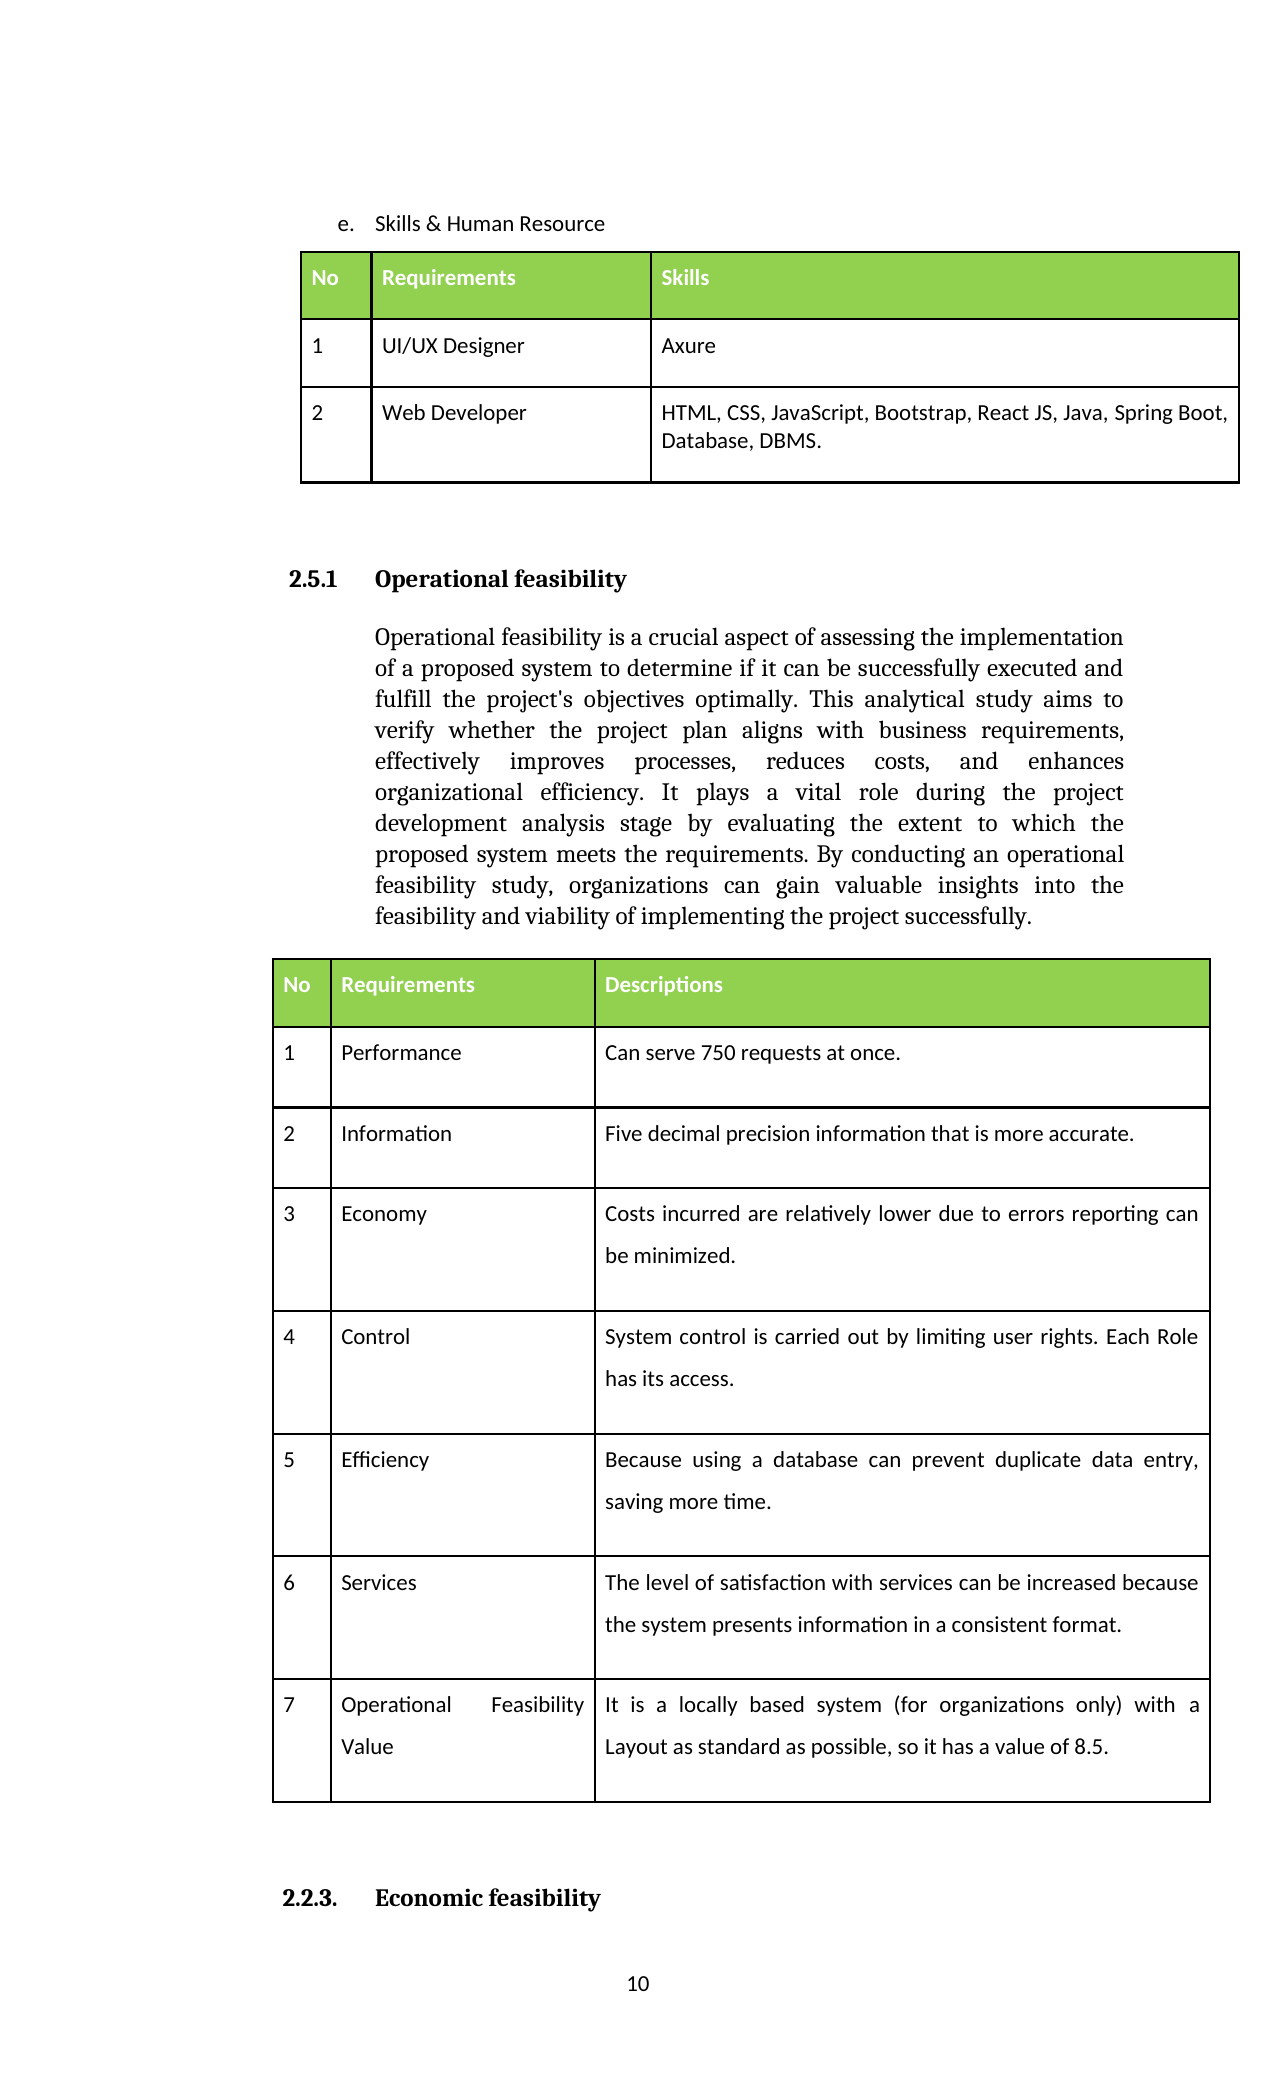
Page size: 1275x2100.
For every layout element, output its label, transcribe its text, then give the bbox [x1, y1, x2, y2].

table_header No [274, 960, 330, 1026]
table_header Requirements [332, 960, 594, 1026]
table_cell UI/UX Designer [373, 320, 650, 386]
table_cell Economy [332, 1189, 594, 1310]
table_header No [302, 253, 370, 318]
list Skills & Human Resource [337, 209, 1125, 237]
table_cell Can serve 750 requests at once. [596, 1028, 1209, 1106]
table_cell Efficiency [332, 1435, 594, 1555]
table_cell Costs incurred are relatively lower due to errors reporting can be minimized. [596, 1189, 1209, 1310]
table_cell Because using a database can prevent duplicate data entry, saving more time. [596, 1435, 1209, 1555]
table_cell 1 [274, 1028, 330, 1106]
table_cell 2 [274, 1109, 330, 1187]
table_header Descriptions [596, 960, 1209, 1026]
table_cell 6 [274, 1557, 330, 1678]
table_cell Axure [652, 320, 1238, 386]
table_cell HTML, CSS, JavaScript, Bootstrap, React JS, Java, Spring Boot, Database, DBMS. [652, 388, 1238, 481]
table_cell Web Developer [373, 388, 650, 481]
table_cell 4 [274, 1312, 330, 1432]
table_cell Services [332, 1557, 594, 1678]
table_cell System control is carried out by limiting user rights. Each Role has its access. [596, 1312, 1209, 1432]
table_header Skills [652, 253, 1238, 318]
list Economic feasibility [337, 1884, 1125, 1912]
table_cell It is a locally based system (for organizations only) with a Layout as standard as possible, so it has a value of 8.5. [596, 1680, 1209, 1801]
table_cell Operational Feasibility Value [332, 1680, 594, 1801]
list Operational feasibility [337, 564, 1125, 593]
table_cell 3 [274, 1189, 330, 1310]
table_cell 1 [302, 320, 370, 386]
table_cell Five decimal precision information that is more accurate. [596, 1109, 1209, 1187]
table_cell Information [332, 1109, 594, 1187]
table_cell 7 [274, 1680, 330, 1801]
table_cell 2 [302, 388, 370, 481]
table_cell The level of satisfaction with services can be increased because the system presents information in a consistent format. [596, 1557, 1209, 1678]
text Operational feasibility is a crucial aspect of assessing the implementation of a proposed system to determine if it can be successfully executed and fulfill the project's objectives optimally. This analytical study aims to verify whether the project plan aligns with business requirements, effectively improves processes, reduces costs, and enhances organizational efficiency. It plays a vital role during the project development analysis stage by evaluating the extent to which the proposed system meets the requirements. By conducting an operational feasibility study, organizations can gain valuable insights into the feasibility and viability of implementing the project successfully. [375, 623, 1125, 931]
table_cell Control [332, 1312, 594, 1432]
table_cell Performance [332, 1028, 594, 1106]
table_header Requirements [373, 253, 650, 318]
table_cell 5 [274, 1435, 330, 1555]
